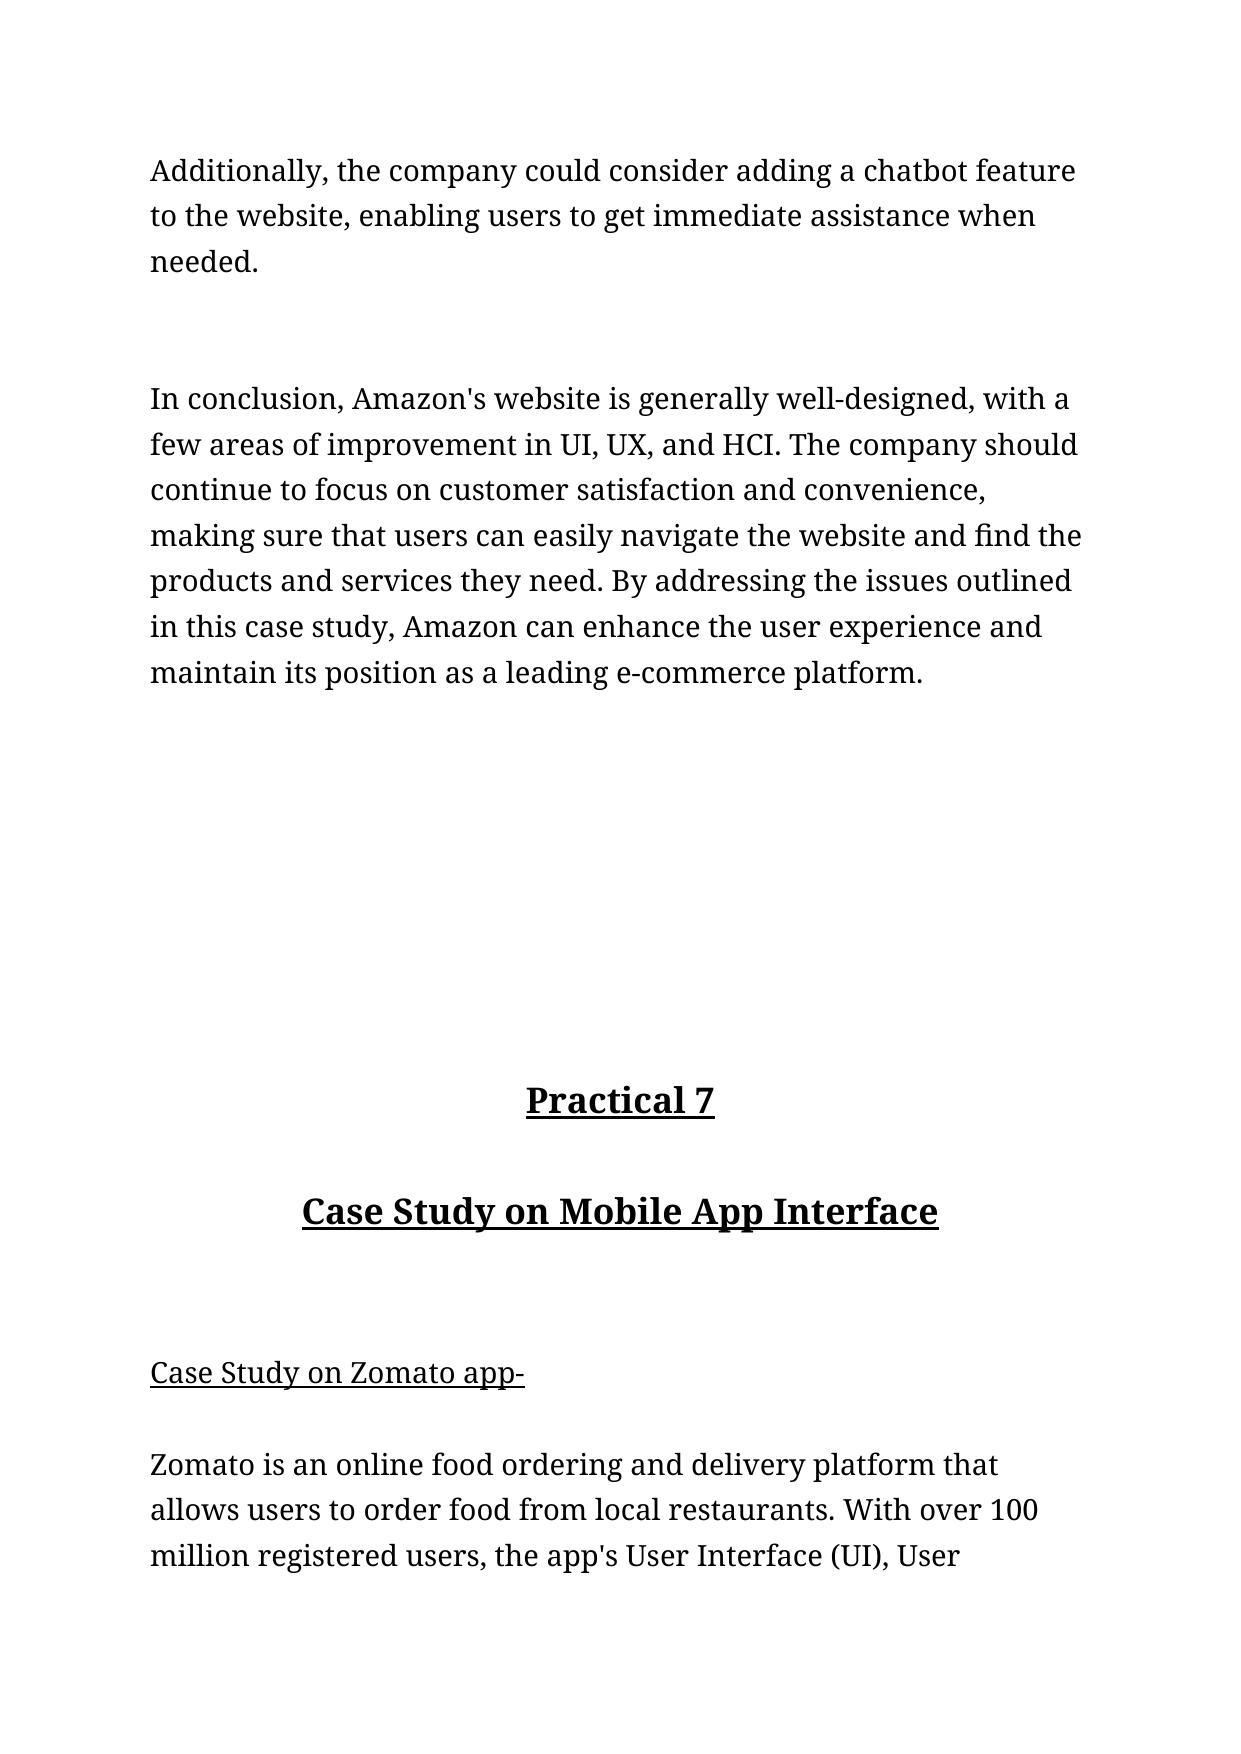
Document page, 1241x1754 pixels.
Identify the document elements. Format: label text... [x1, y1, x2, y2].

text Practical 7 [150, 1076, 1090, 1124]
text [150, 150, 1090, 281]
text Case Study on Mobile App Interface [150, 1186, 1090, 1235]
text Case Study on Zomato app- [150, 1353, 1090, 1392]
text In conclusion, Amazon's website is generally well-designed, with a few areas of improvement in UI, UX, and HCI. The company should continue to focus on customer satisfaction and convenience, making sure that users can easily navigate the website and find the products and services they need. By addressing the issues outlined in this case study, Amazon can enhance the user experience and maintain its position as a leading e-commerce platform. [150, 378, 1090, 692]
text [150, 1444, 1090, 1575]
